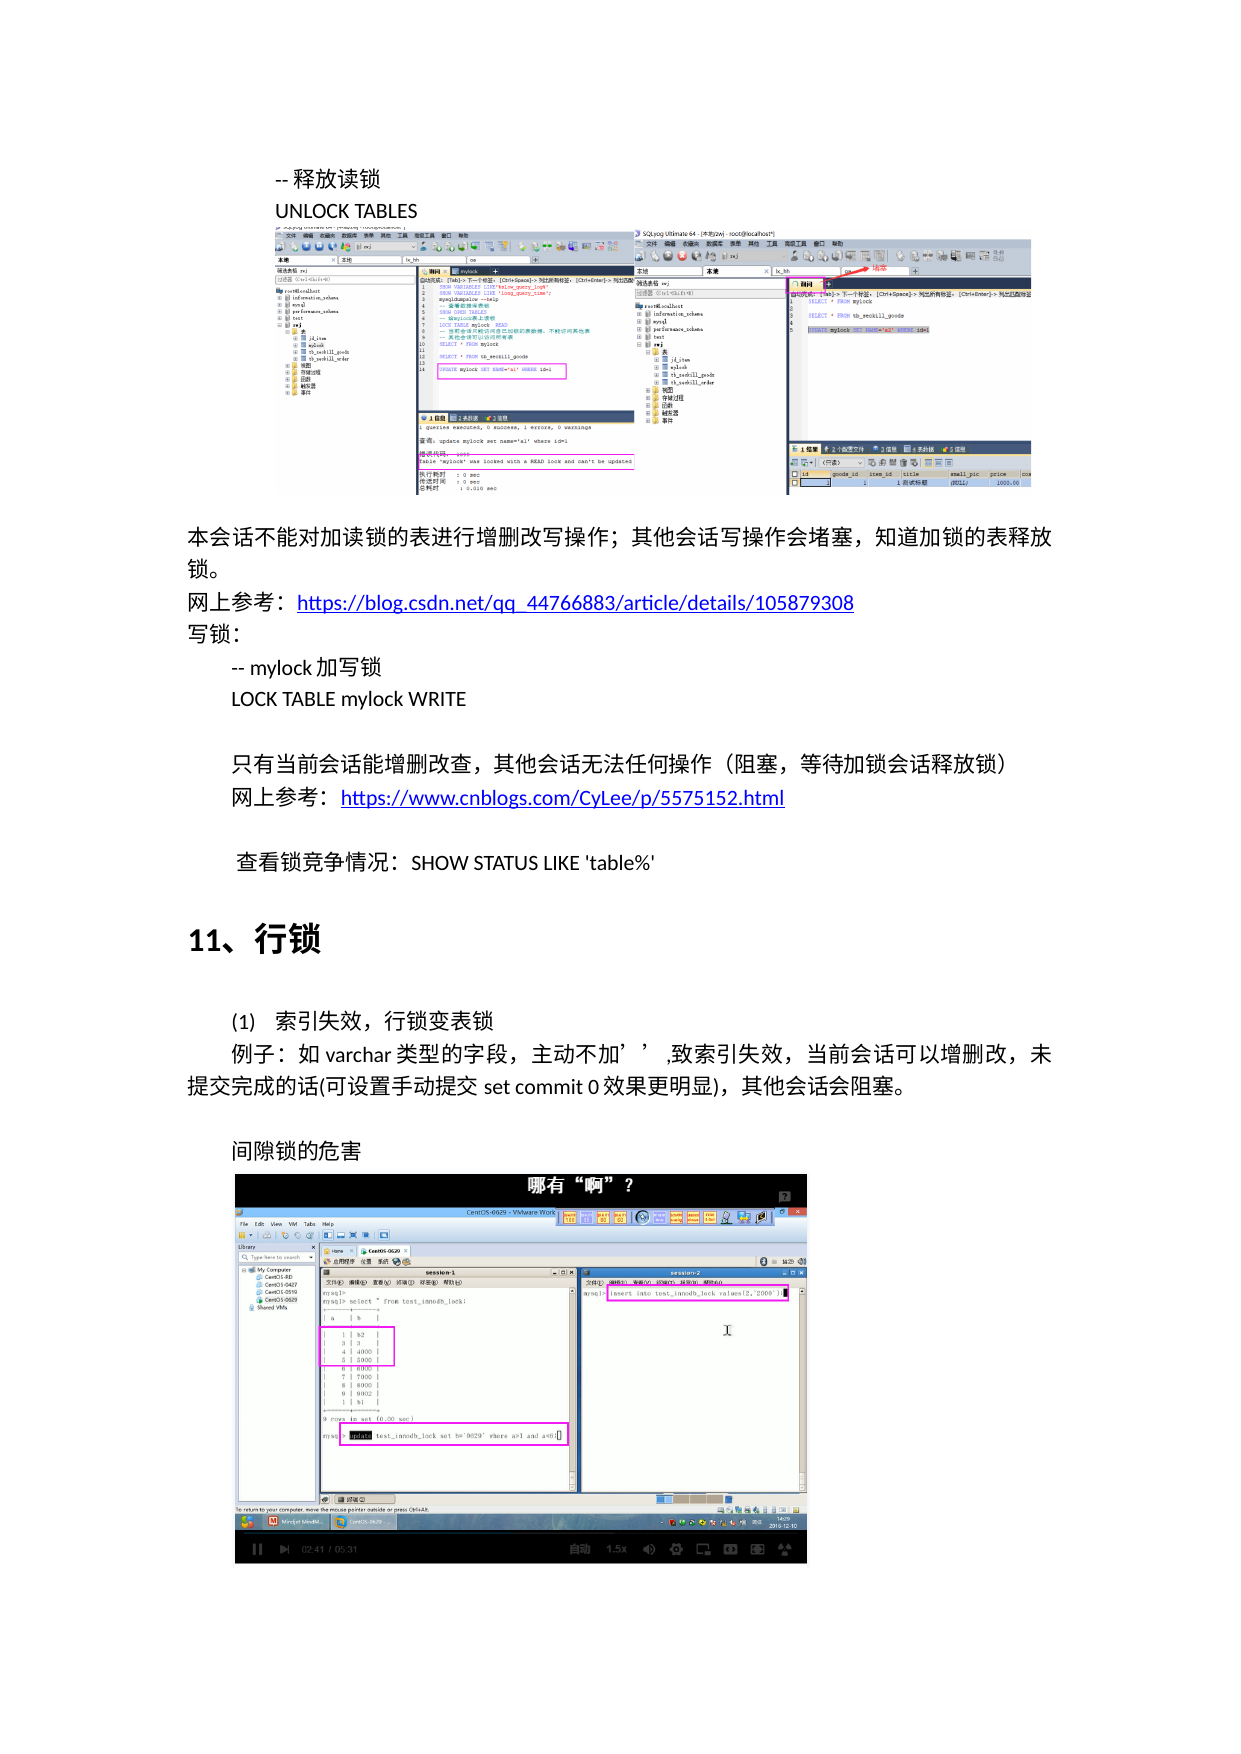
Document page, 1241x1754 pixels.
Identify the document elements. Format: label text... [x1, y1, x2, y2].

text 只有当前会话能增删改查，其他会话无法任何操作（阻塞，等待加锁会话释放锁） [187, 747, 1053, 779]
list 例子：如varchar类型的字段，主动不加’’,致索引失效，当前会话可以增删改，未提交完成的话(可设置手动提交 set commit 0效果更明显)，其他会话会阻塞。 [187, 1063, 1053, 1128]
text 查看锁竞争情况：SHOW STATUS LIKE 'table%' [187, 844, 1053, 877]
text 网上参考：https://www.cnblogs.com/CyLee/p/5575152.html [187, 779, 1053, 812]
list 本会话不能对加读锁的表进行增删改写操作；其他会话写操作会堵塞，知道加锁的表释放锁。 [187, 519, 1053, 584]
list 间隙锁的危害 [187, 1161, 1053, 1193]
list 索引失效，行锁变表锁 [231, 1031, 1053, 1063]
text -- mylock加写锁 [187, 649, 1053, 682]
subtitle 行锁 [187, 904, 1053, 969]
picture [275, 227, 1032, 495]
text 网上参考：https://blog.csdn.net/qq_44766883/article/details/105879308 [187, 584, 1053, 617]
list -- 释放读锁 [231, 162, 1053, 194]
list UNLOCK TABLES [231, 194, 1053, 227]
text LOCK TABLE mylock WRITE [187, 682, 1053, 714]
text 写锁： [187, 617, 1053, 649]
